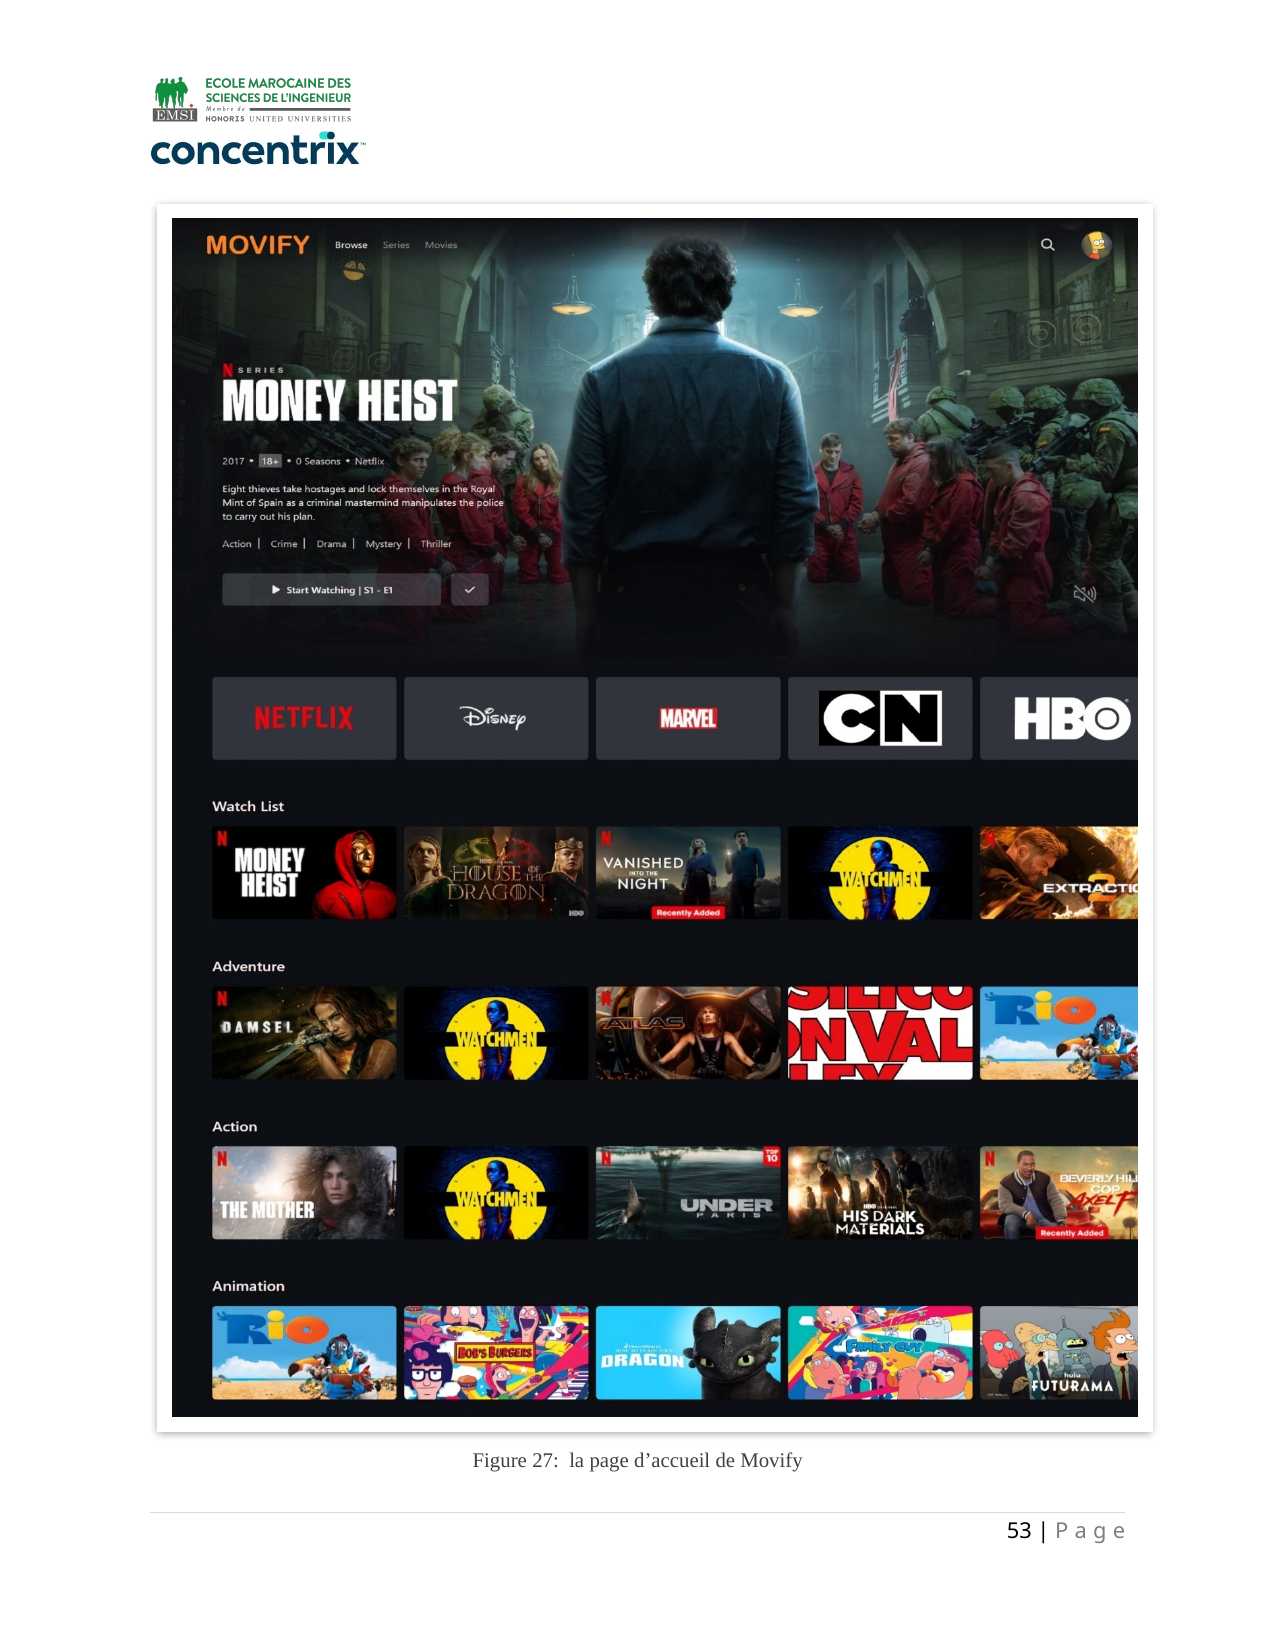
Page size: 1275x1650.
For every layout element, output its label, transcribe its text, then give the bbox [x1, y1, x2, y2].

picture [172, 218, 1138, 1417]
picture [150, 75, 368, 170]
text Figure 27: la page d’accueil de Movify [150, 1448, 1125, 1472]
